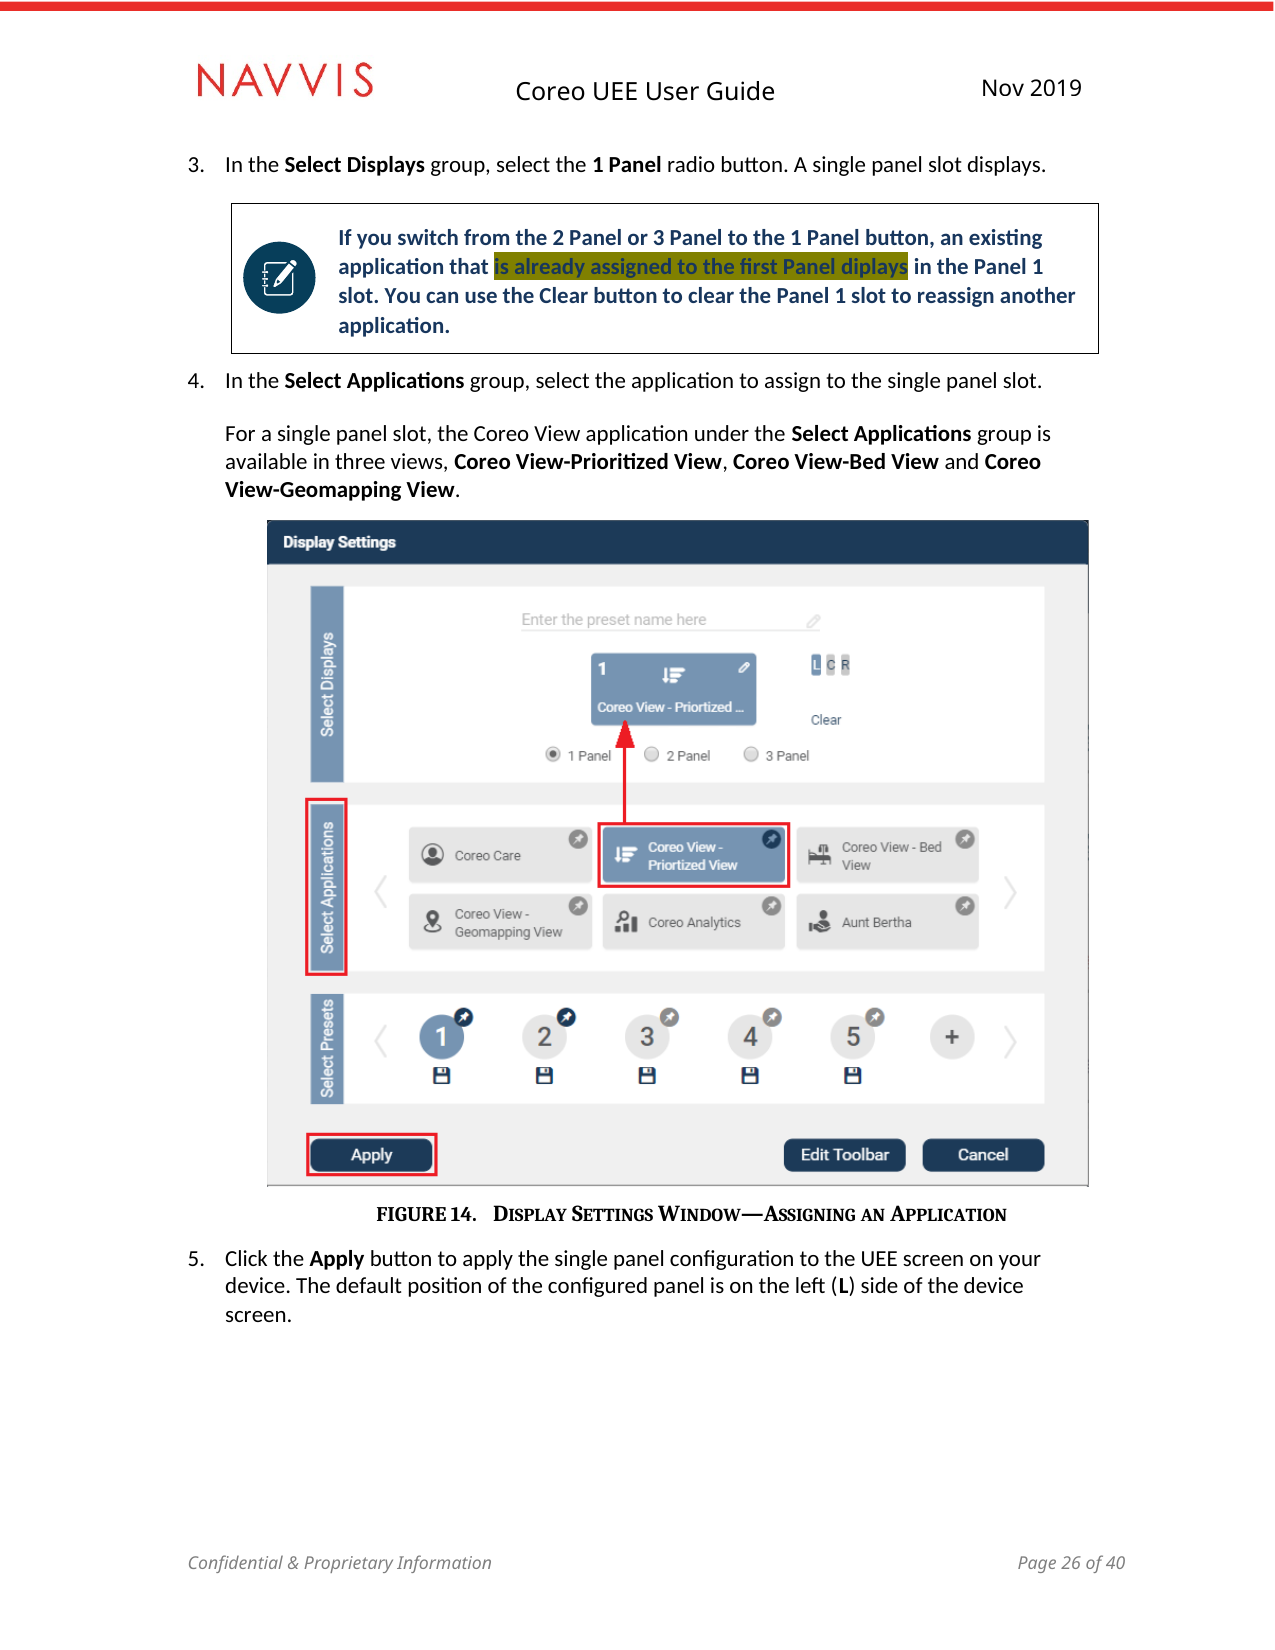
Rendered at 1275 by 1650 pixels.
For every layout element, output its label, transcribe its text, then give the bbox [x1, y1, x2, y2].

list In the Select Applications group, select the application to assign to the single panel slot. [187, 366, 1087, 394]
text For a single panel slot, the Coreo View application under the Select Applications group is available in three views, Coreo View-Prioritized View, Coreo View-Bed View and Coreo View-Geomapping View. [225, 419, 1087, 503]
list Click the Apply button to apply the single panel configuration to the UEE screen on your device. The default position of the configured panel is on the left (L) side of the device screen. [187, 1244, 1087, 1328]
picture [187, 55, 383, 104]
text Display Settings Window—Assigning an Application [296, 1201, 1087, 1227]
table_header [232, 204, 327, 353]
table_header If you switch from the 2 Panel or 3 Panel to the 1 Panel button, an existing application that is already assigned to the first Panel diplays in the Panel 1 slot. You can use the Clear button to clear the Panel 1 slot to reassign another application. [327, 204, 1098, 353]
list In the Select Displays group, select the 1 Panel radio button. A single panel slot displays. [187, 150, 1087, 178]
picture [267, 520, 1089, 1189]
